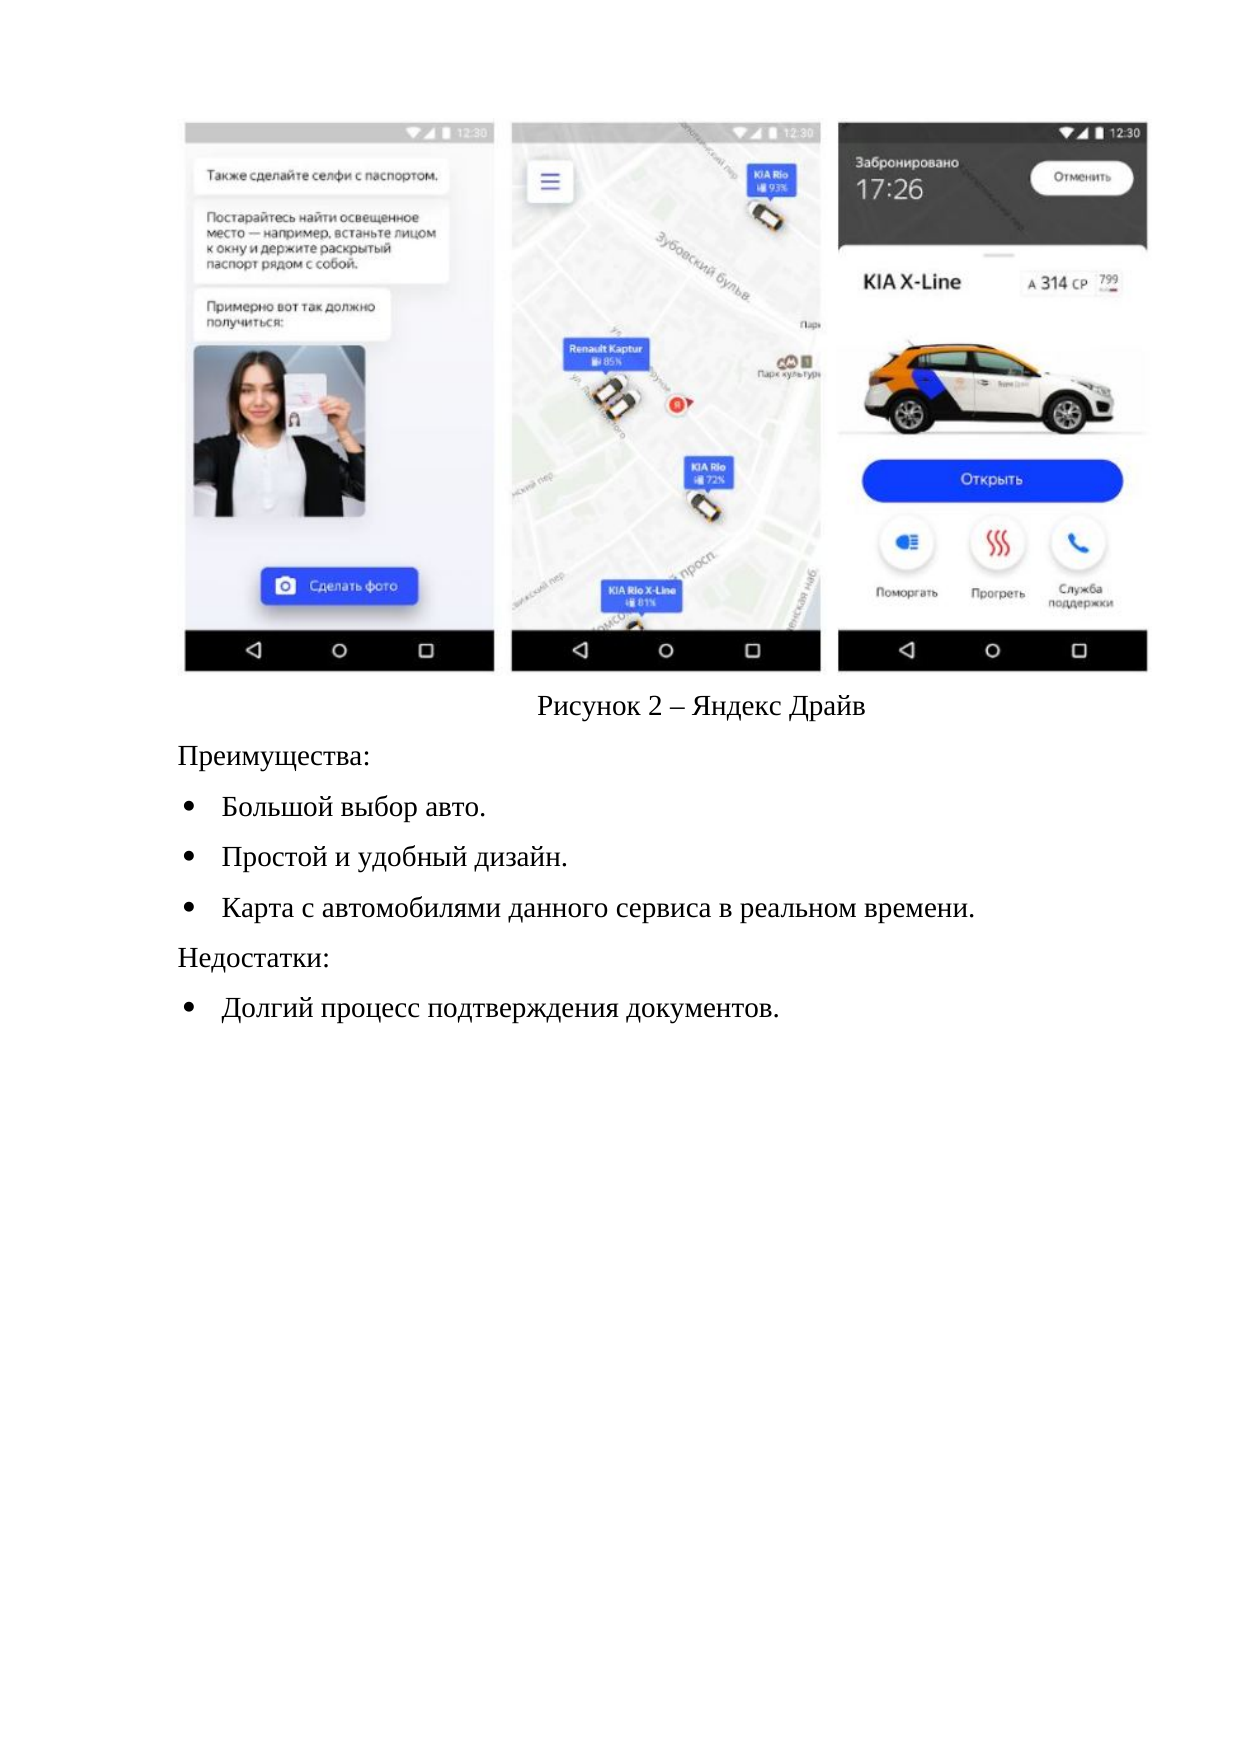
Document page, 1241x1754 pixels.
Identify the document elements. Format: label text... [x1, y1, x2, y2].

text Недостатки: [177, 940, 1152, 974]
text Рисунок 2 – Яндекс Драйв [177, 688, 1152, 722]
list Долгий процесс подтверждения документов. [184, 990, 1152, 1024]
list Простой и удобный дизайн. [184, 839, 1152, 873]
list Большой выбор авто. [184, 789, 1152, 822]
text Преимущества: [177, 738, 1152, 772]
list Карта с автомобилями данного сервиса в реальном времени. [184, 890, 1152, 923]
picture [177, 118, 1152, 676]
